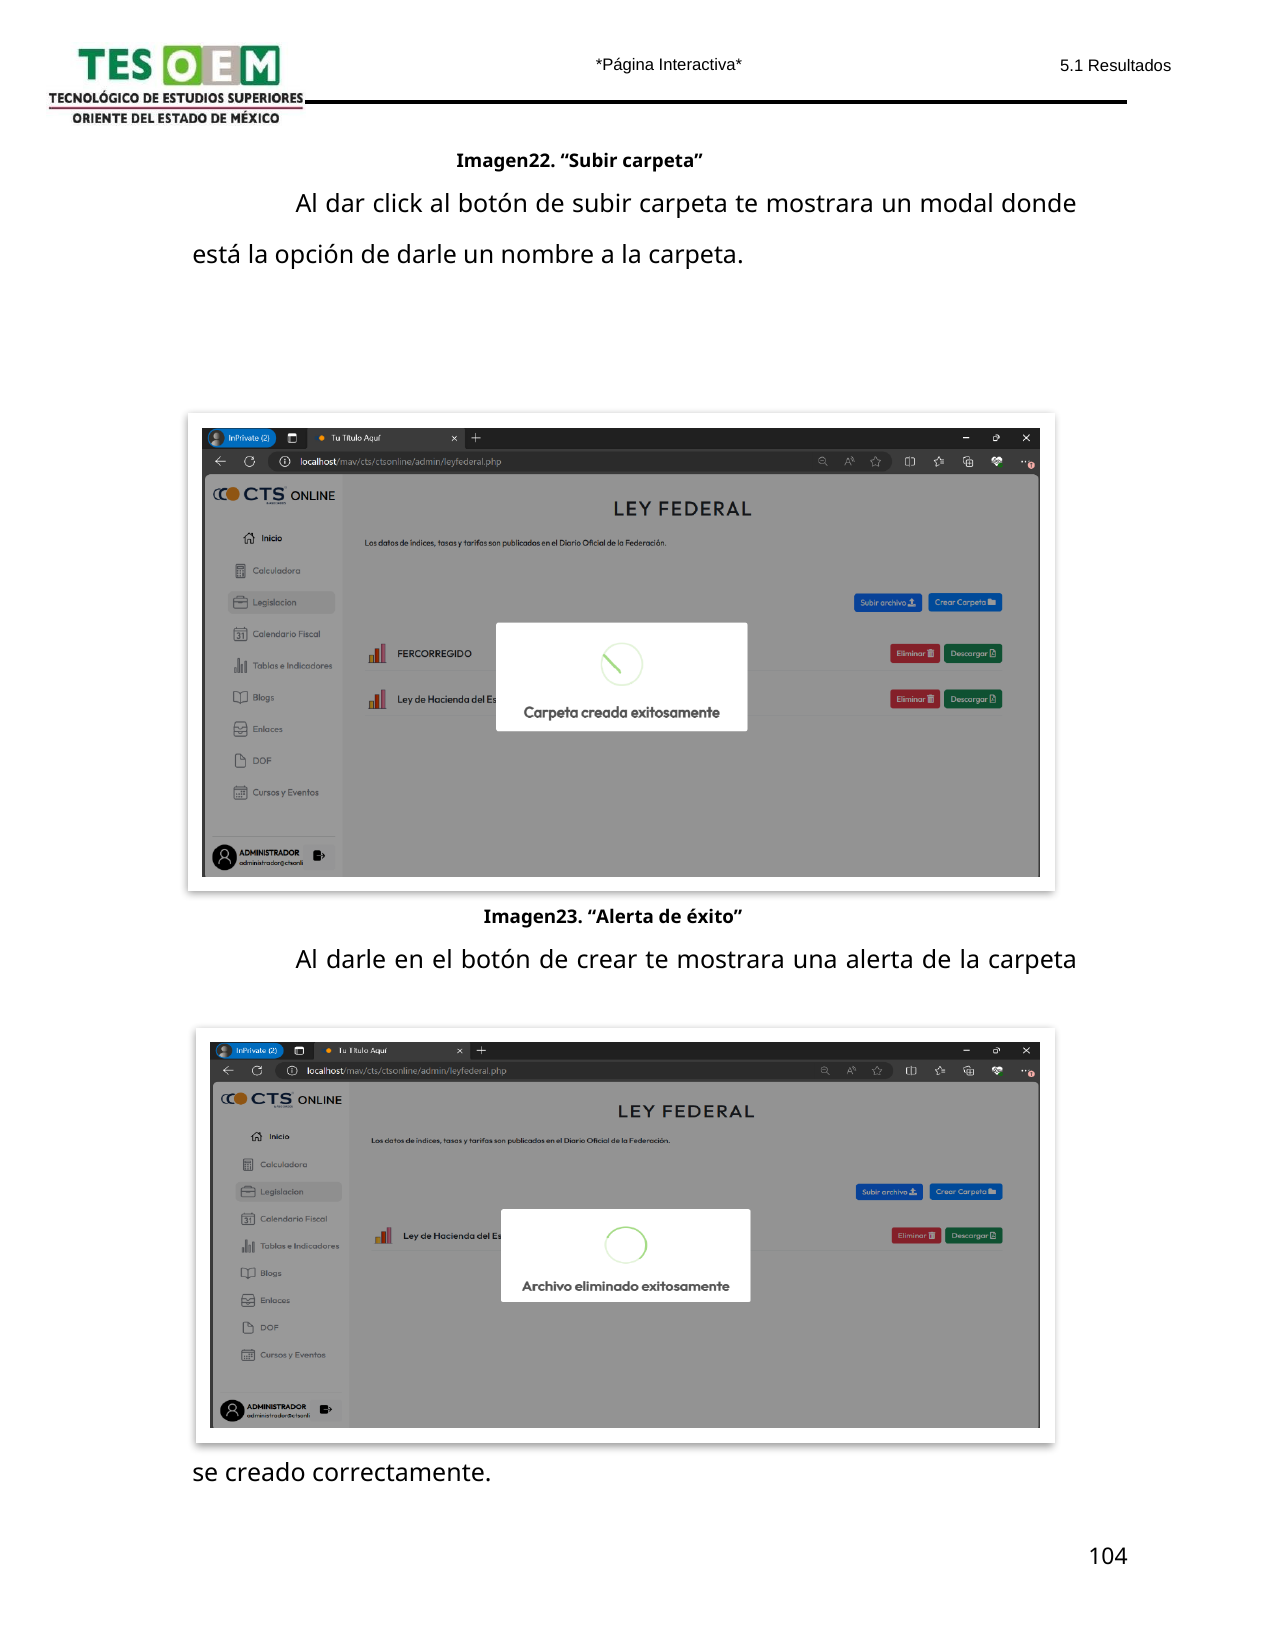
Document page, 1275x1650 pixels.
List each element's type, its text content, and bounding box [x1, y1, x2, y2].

picture [46, 42, 306, 126]
text Al dar click al botón de subir carpeta te mostrara un modal donde está la opción de darle un nombre a la carpeta. [192, 186, 1078, 271]
picture [210, 1042, 1040, 1428]
text Imagen22. “Subir carpeta” [192, 148, 1078, 173]
picture [202, 428, 1040, 877]
